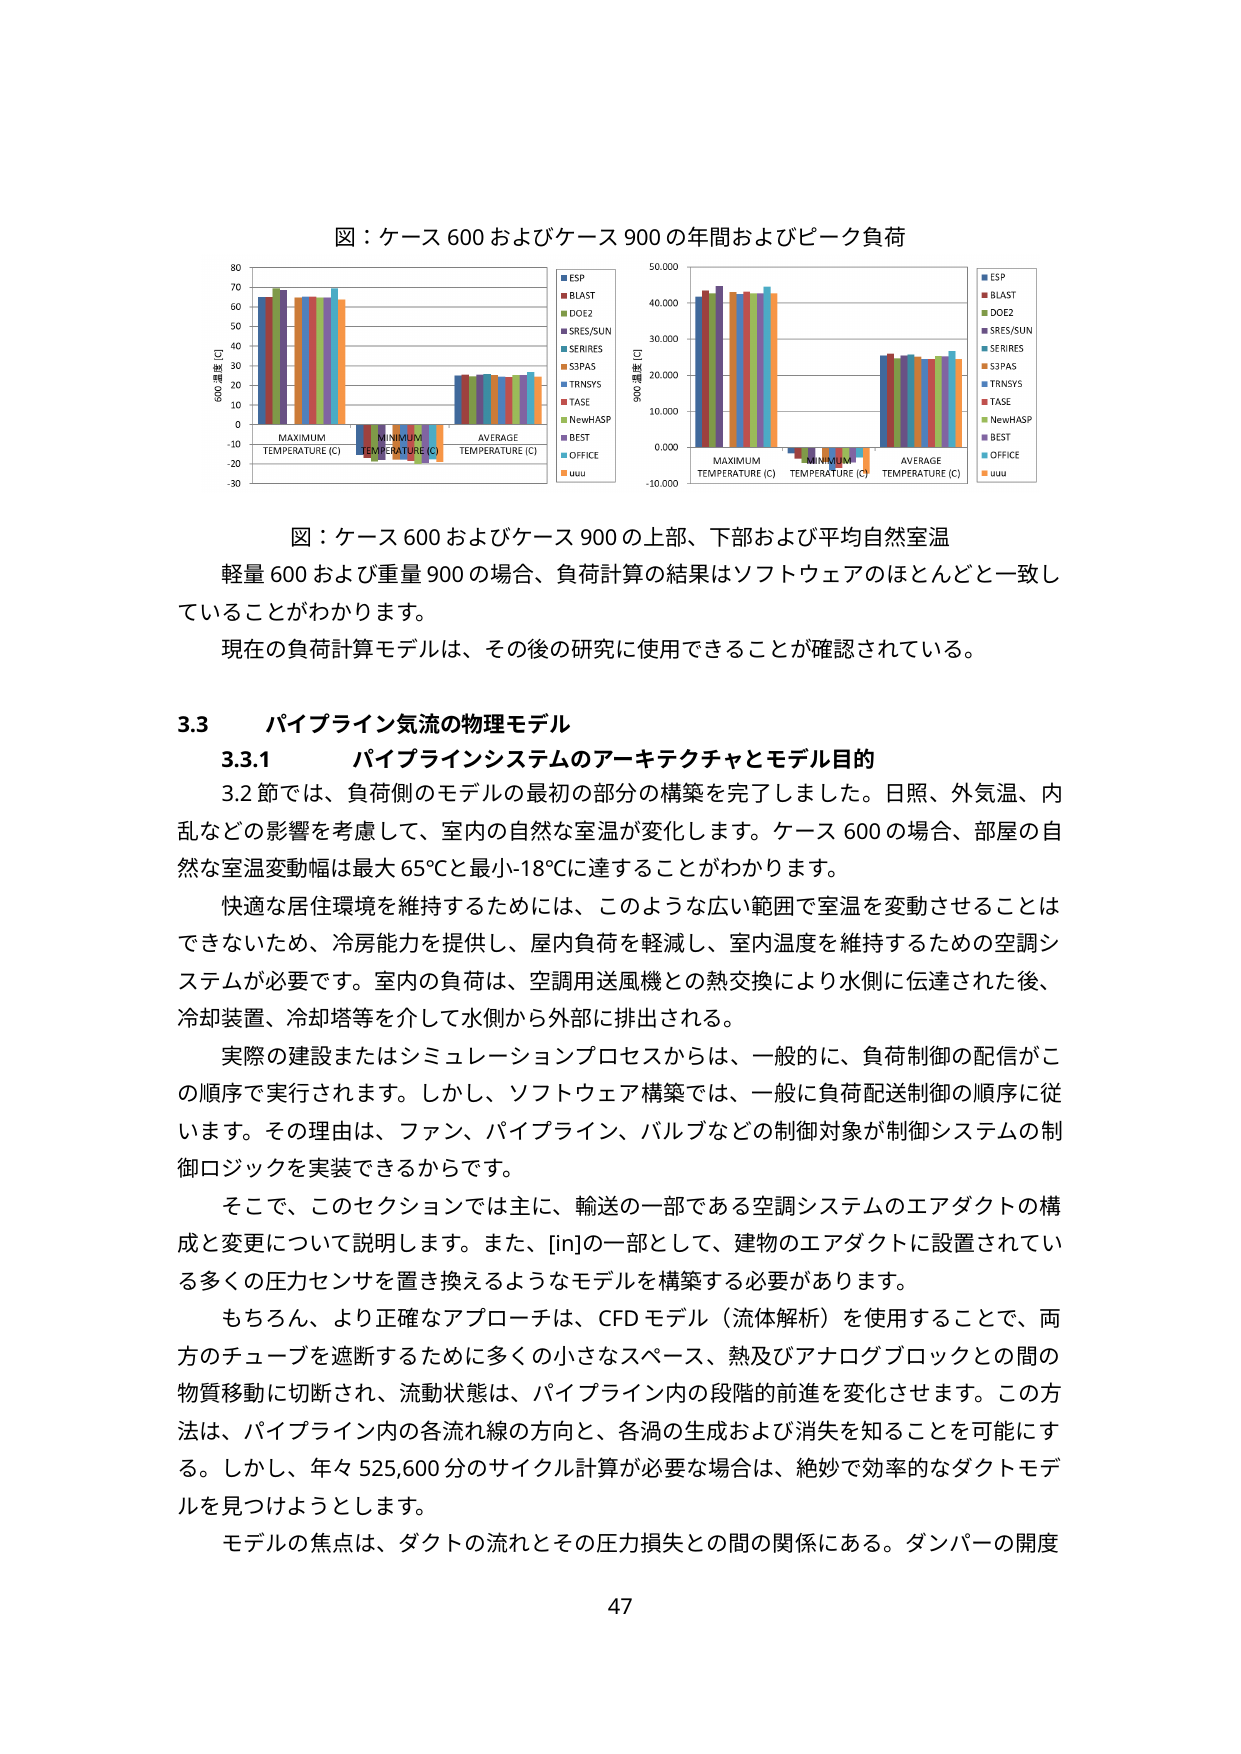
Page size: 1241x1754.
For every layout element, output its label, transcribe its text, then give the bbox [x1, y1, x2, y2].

text 図：ケース600およびケース900の上部、下部および平均自然室温 [177, 517, 1063, 554]
text 快適な居住環境を維持するためには、このような広い範囲で室温を変動させることはできないため、冷房能力を提供し、屋内負荷を軽減し、室内温度を維持するための空調システムが必要です。室内の負荷は、空調用送風機との熱交換により水側に伝達された後、冷却装置、冷却塔等を介して水側から外部に排出される。 [177, 886, 1063, 1036]
text 実際の建設またはシミュレーションプロセスからは、一般的に、負荷制御の配信がこの順序で実行されます。しかし、ソフトウェア構築では、一般に負荷配送制御の順序に従います。その理由は、ファン、パイプライン、バルブなどの制御対象が制御システムの制御ロジックを実装できるからです。 [177, 1036, 1063, 1186]
subtitle パイプラインシステムのアーキテクチャとモデル目的 [221, 742, 1063, 773]
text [177, 1523, 1063, 1561]
text もちろん、より正確なアプローチは、CFDモデル（流体解析）を使用することで、両方のチューブを遮断するために多くの小さなスペース、熱及びアナログブロックとの間の物質移動に切断され、流動状態は、パイプライン内の段階的前進を変化させます。この方法は、パイプライン内の各流れ線の方向と、各渦の生成および消失を知ることを可能にする。しかし、年々525,600分のサイクル計算が必要な場合は、絶妙で効率的なダクトモデルを見つけようとします。 [177, 1298, 1063, 1523]
text 軽量600および重量900の場合、負荷計算の結果はソフトウェアのほとんどと一致していることがわかります。 [177, 554, 1063, 629]
text 現在の負荷計算モデルは、その後の研究に使用できることが確認されている。 [177, 629, 1063, 667]
text そこで、このセクションでは主に、輸送の一部である空調システムのエアダクトの構成と変更について説明します。また、[in]の一部として、建物のエアダクトに設置されている多くの圧力センサを置き換えるようなモデルを構築する必要があります。 [177, 1186, 1063, 1298]
text 3.2節では、負荷側のモデルの最初の部分の構築を完了しました。日照、外気温、内乱などの影響を考慮して、室内の自然な室温が変化します。ケース600の場合、部屋の自然な室温変動幅は最大65℃と最小-18℃に達することがわかります。 [177, 773, 1063, 886]
text 図：ケース600およびケース900の年間およびピーク負荷 [177, 217, 1063, 254]
subtitle パイプライン気流の物理モデル [177, 704, 1063, 742]
